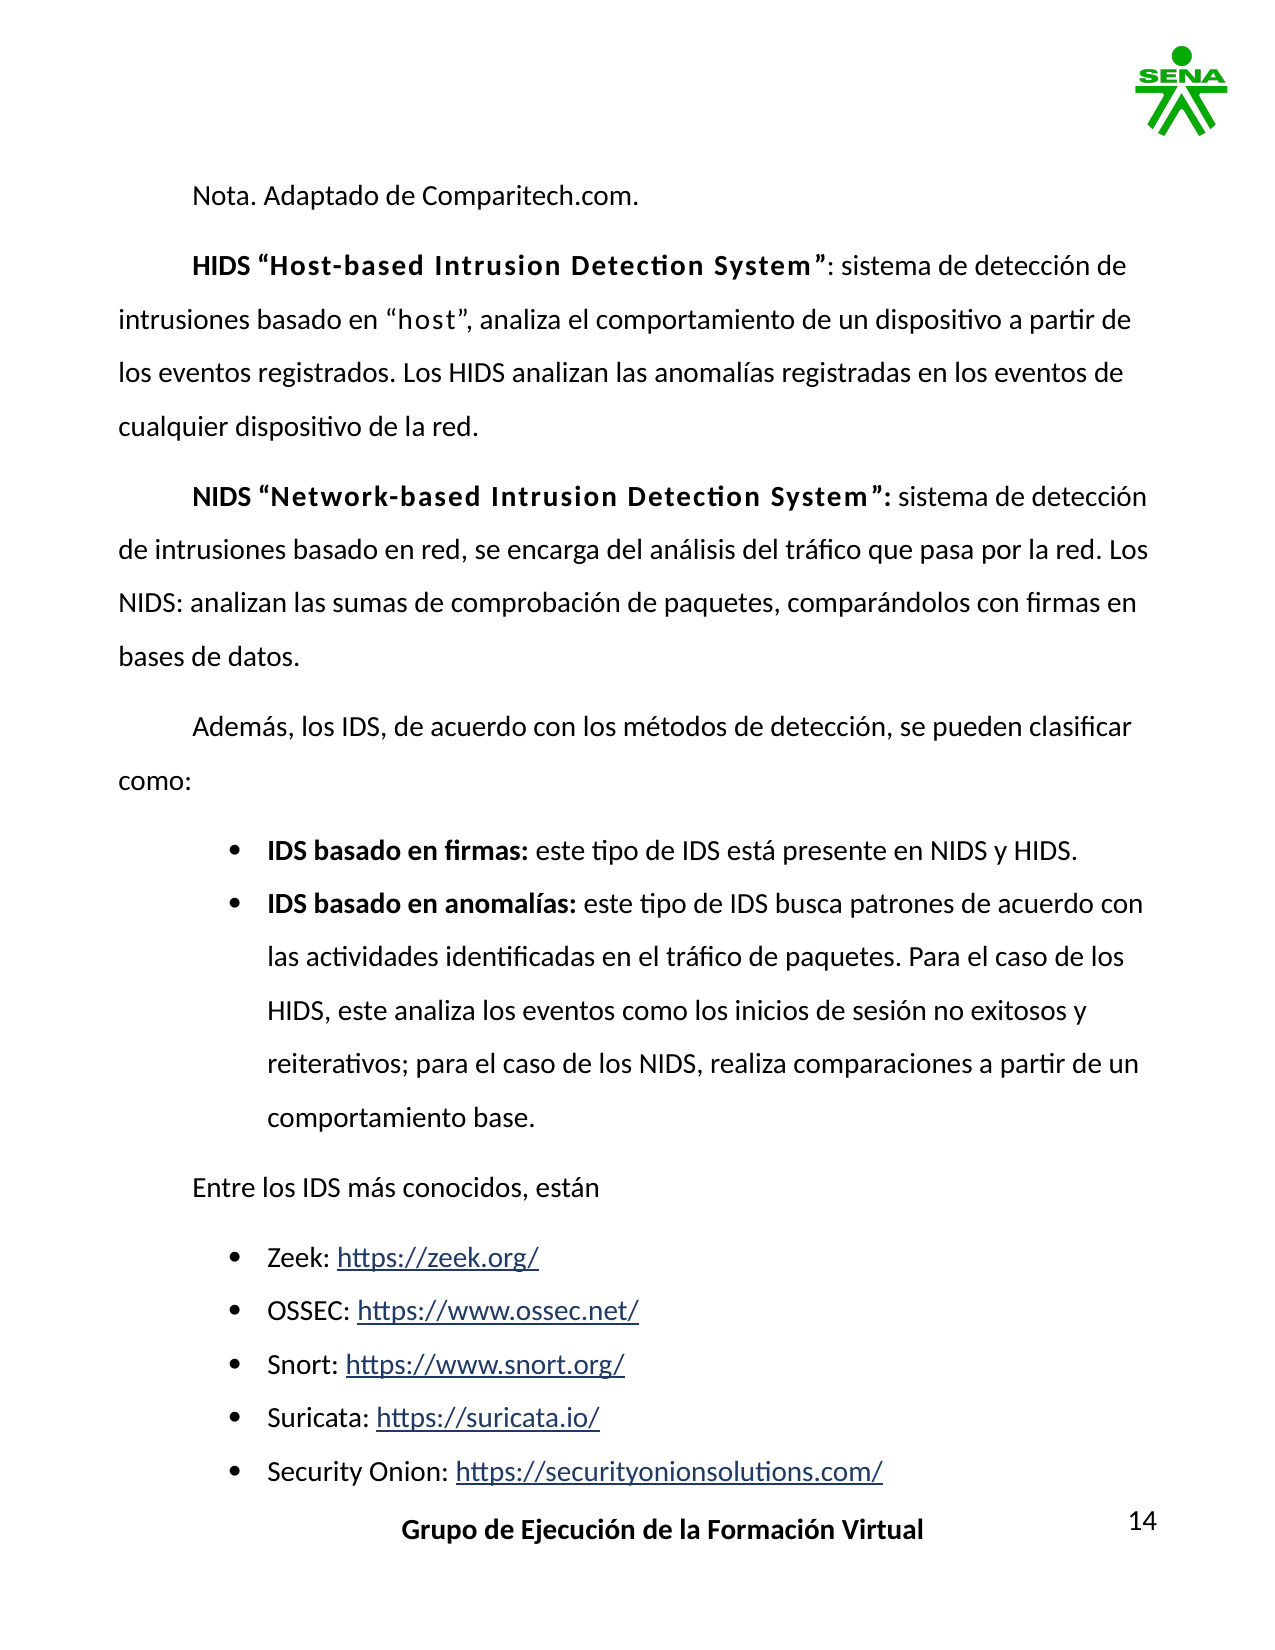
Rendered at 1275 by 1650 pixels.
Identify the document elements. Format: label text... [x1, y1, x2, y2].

text Nota. Adaptado de Comparitech.com. [118, 177, 1157, 213]
list IDS basado en firmas: este tipo de IDS está presente en NIDS y HIDS. [229, 832, 1157, 867]
picture [1135, 46, 1228, 136]
text Entre los IDS más conocidos, están [118, 1169, 1157, 1204]
text Además, los IDS, de acuerdo con los métodos de detección, se pueden clasificar como: [118, 708, 1157, 797]
list Zeek: https://zeek.org/ [229, 1239, 1157, 1275]
list Suricata: https://suricata.io/ [229, 1399, 1157, 1435]
text HIDS “Host-based Intrusion Detection System”: sistema de detección de intrusiones basado en “host”, analiza el comportamiento de un dispositivo a partir de los eventos registrados. Los HIDS analizan las anomalías registradas en los eventos de cualquier dispositivo de la red. [118, 247, 1157, 443]
list IDS basado en anomalías: este tipo de IDS busca patrones de acuerdo con las actividades identificadas en el tráfico de paquetes. Para el caso de los HIDS, este analiza los eventos como los inicios de sesión no exitosos y reiterativos; para el caso de los NIDS, realiza comparaciones a partir de un comportamiento base. [229, 885, 1157, 1134]
list Snort: https://www.snort.org/ [229, 1346, 1157, 1382]
list OSSEC: https://www.ossec.net/ [229, 1292, 1157, 1328]
list Security Onion: https://securityonionsolutions.com/ [229, 1453, 1157, 1488]
text NIDS “Network-based Intrusion Detection System”: sistema de detección de intrusiones basado en red, se encarga del análisis del tráfico que pasa por la red. Los NIDS: analizan las sumas de comprobación de paquetes, comparándolos con firmas en bases de datos. [118, 478, 1157, 674]
